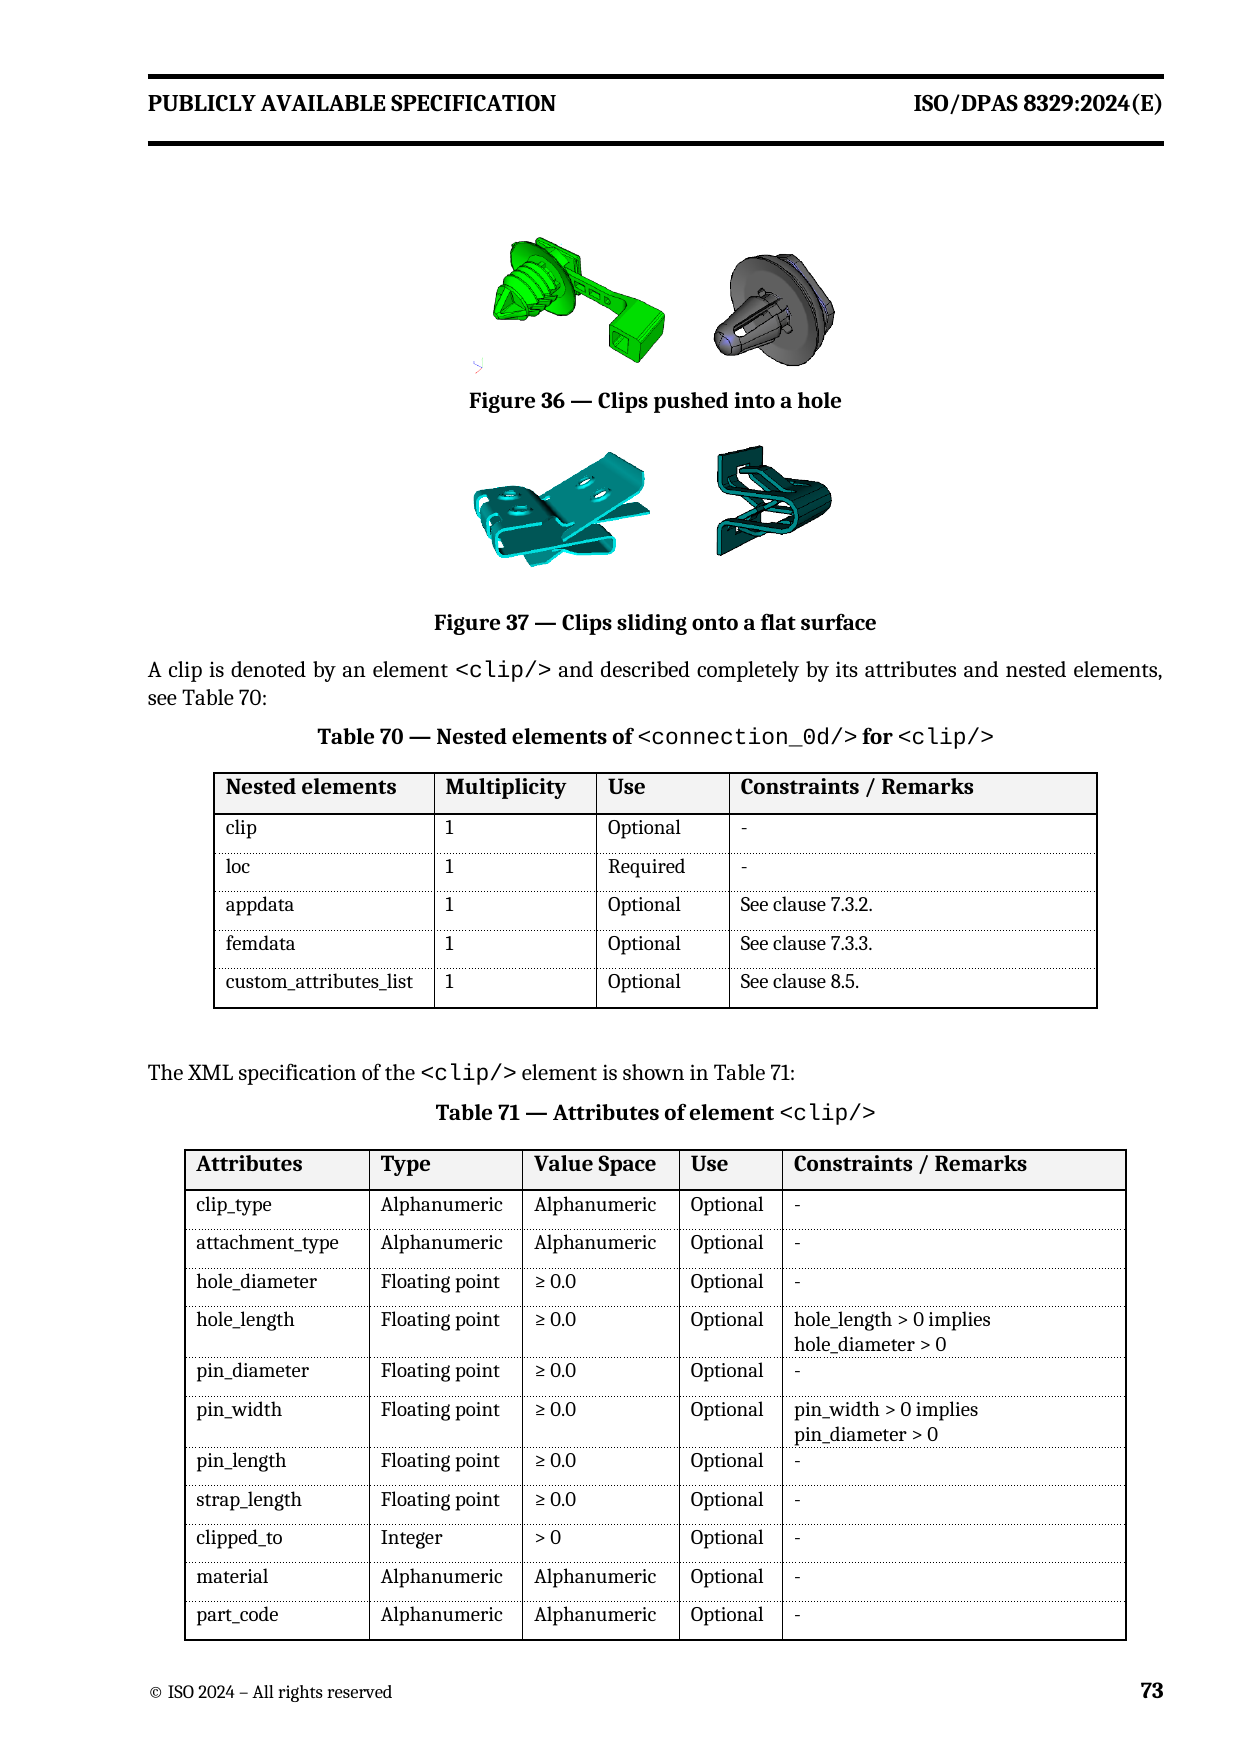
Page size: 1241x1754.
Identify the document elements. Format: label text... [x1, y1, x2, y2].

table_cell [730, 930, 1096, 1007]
text Figure 37 — Clips sliding onto a flat surface [148, 610, 1163, 636]
picture [702, 246, 840, 375]
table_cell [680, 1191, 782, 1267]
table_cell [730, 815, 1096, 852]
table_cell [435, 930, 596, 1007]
picture [472, 231, 669, 375]
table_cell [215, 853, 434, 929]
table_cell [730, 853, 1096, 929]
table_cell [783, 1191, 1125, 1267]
text Figure 36 — Clips pushed into a hole [148, 387, 1163, 414]
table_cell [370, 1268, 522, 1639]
text The XML specification of the <clip/> element is shown in Table 71: [148, 1060, 1163, 1088]
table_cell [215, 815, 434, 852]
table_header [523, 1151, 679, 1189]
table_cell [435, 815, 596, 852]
picture [462, 445, 657, 572]
text Table 71 — Attributes of element <clip/> [148, 1100, 1163, 1128]
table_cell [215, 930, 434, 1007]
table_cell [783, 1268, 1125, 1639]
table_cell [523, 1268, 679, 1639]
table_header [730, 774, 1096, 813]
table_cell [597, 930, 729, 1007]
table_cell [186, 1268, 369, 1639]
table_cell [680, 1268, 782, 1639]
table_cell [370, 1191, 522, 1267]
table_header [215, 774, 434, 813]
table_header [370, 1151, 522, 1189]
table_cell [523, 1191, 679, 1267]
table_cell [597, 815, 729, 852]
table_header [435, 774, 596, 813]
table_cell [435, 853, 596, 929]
picture [687, 434, 849, 572]
text Table 70 — Nested elements of <connection_0d/> for <clip/> [148, 724, 1163, 751]
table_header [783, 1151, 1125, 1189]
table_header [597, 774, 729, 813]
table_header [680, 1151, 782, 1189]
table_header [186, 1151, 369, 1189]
text A clip is denoted by an element <clip/> and described completely by its attributes and nested elements, see Table 70: [148, 657, 1163, 711]
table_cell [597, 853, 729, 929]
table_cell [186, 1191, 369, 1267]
